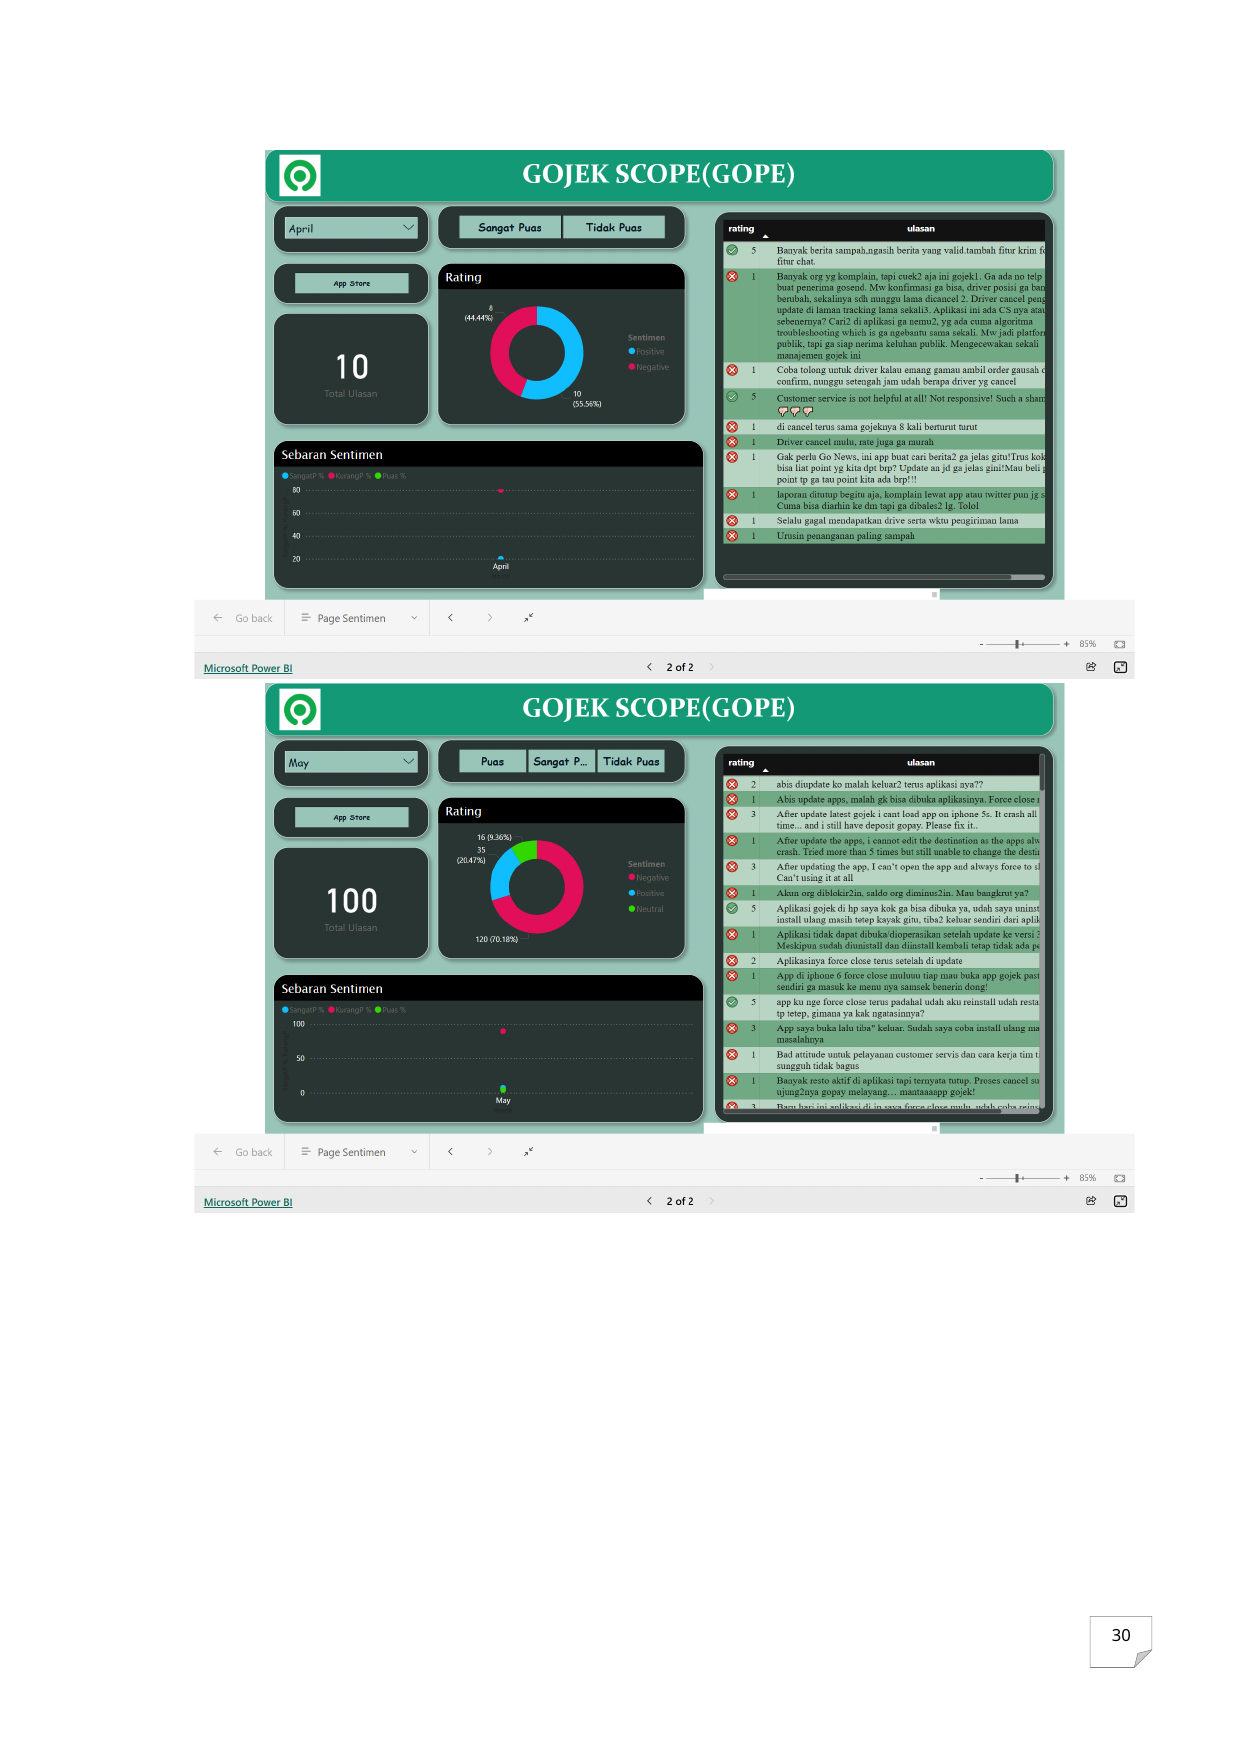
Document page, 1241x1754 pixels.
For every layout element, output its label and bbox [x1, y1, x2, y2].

picture [194, 150, 1135, 679]
picture [194, 683, 1135, 1213]
